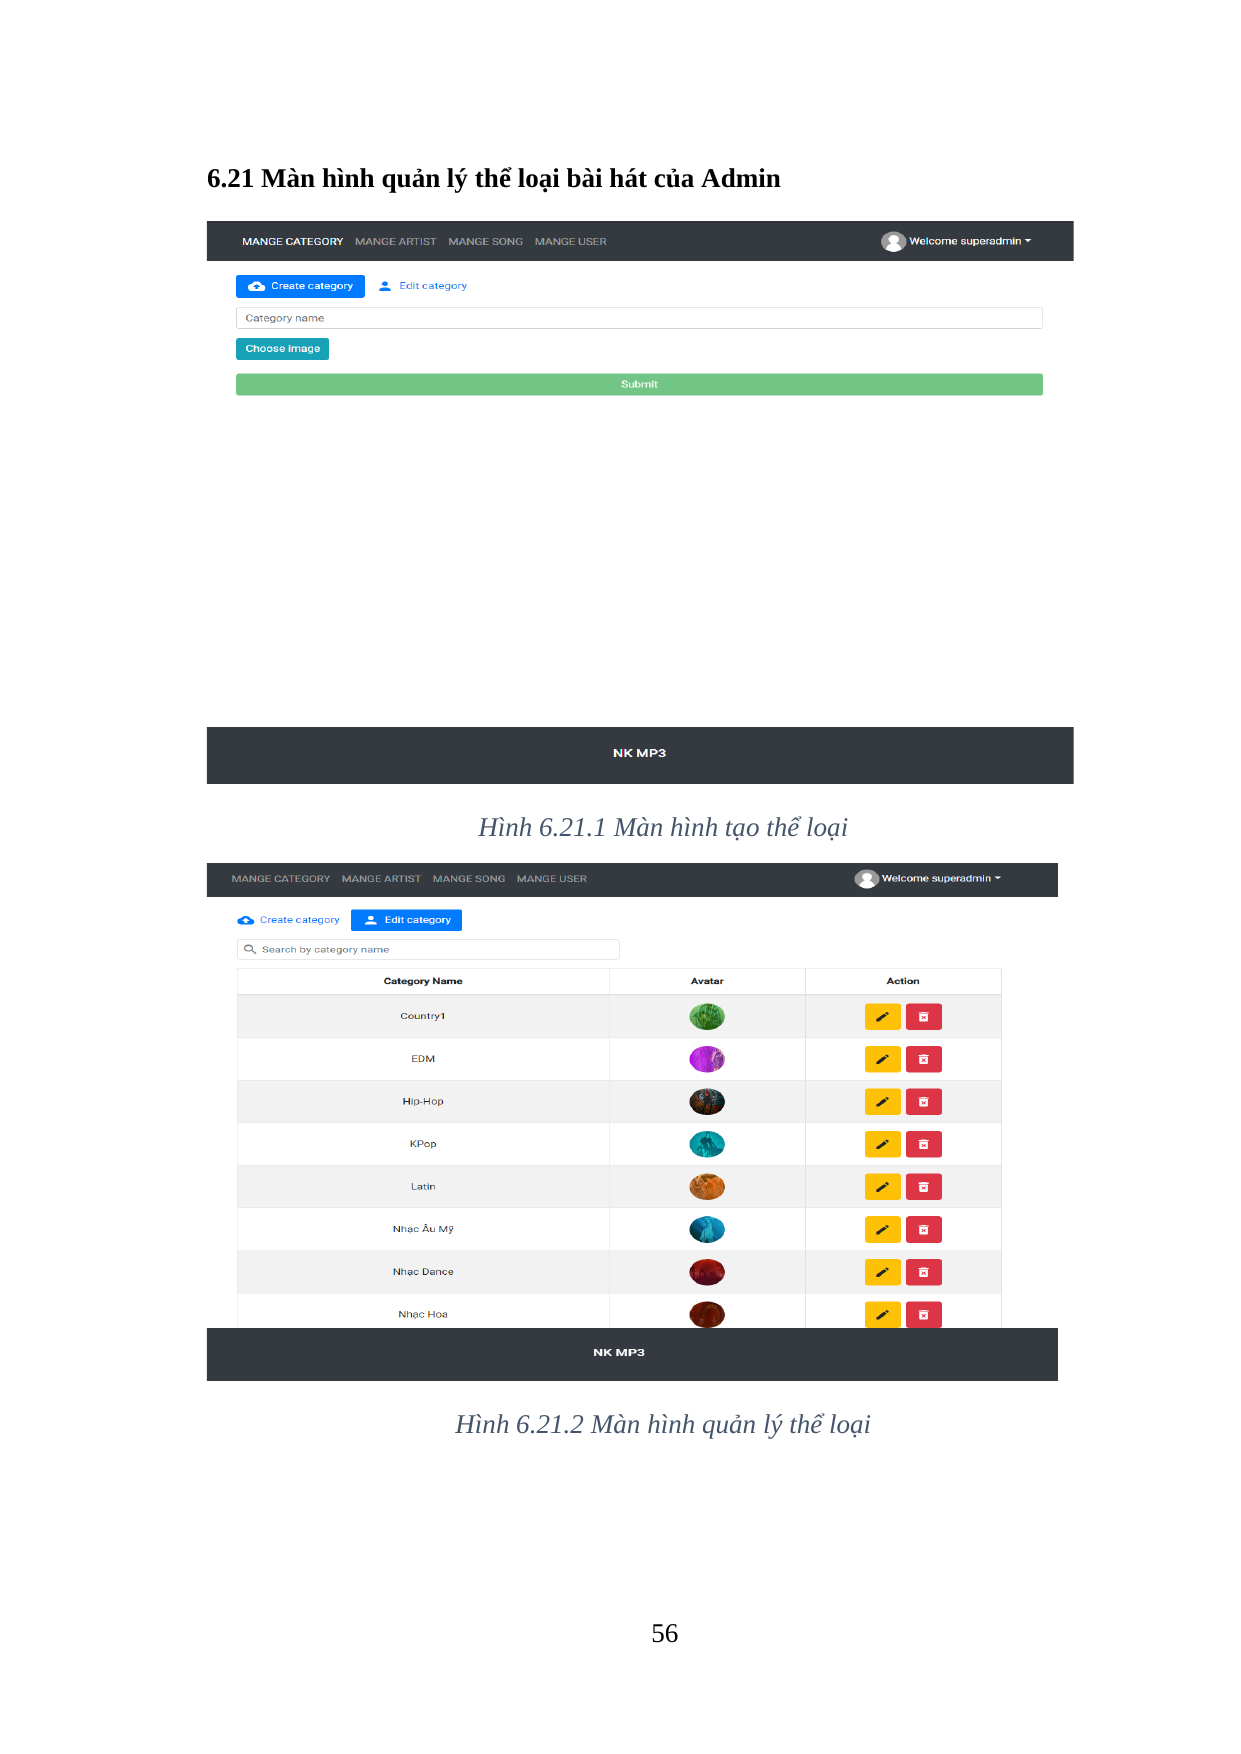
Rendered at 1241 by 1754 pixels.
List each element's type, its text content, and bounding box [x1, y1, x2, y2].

picture [206, 863, 1058, 1381]
text Hình 6.21.1 Màn hình tạo thể loại [207, 811, 1122, 842]
picture [206, 221, 1074, 784]
subtitle 6.21 Màn hình quản lý thể loại bài hát của Admin [207, 162, 1122, 194]
text Hình 6.21.2 Màn hình quản lý thể loại [207, 1408, 1122, 1440]
